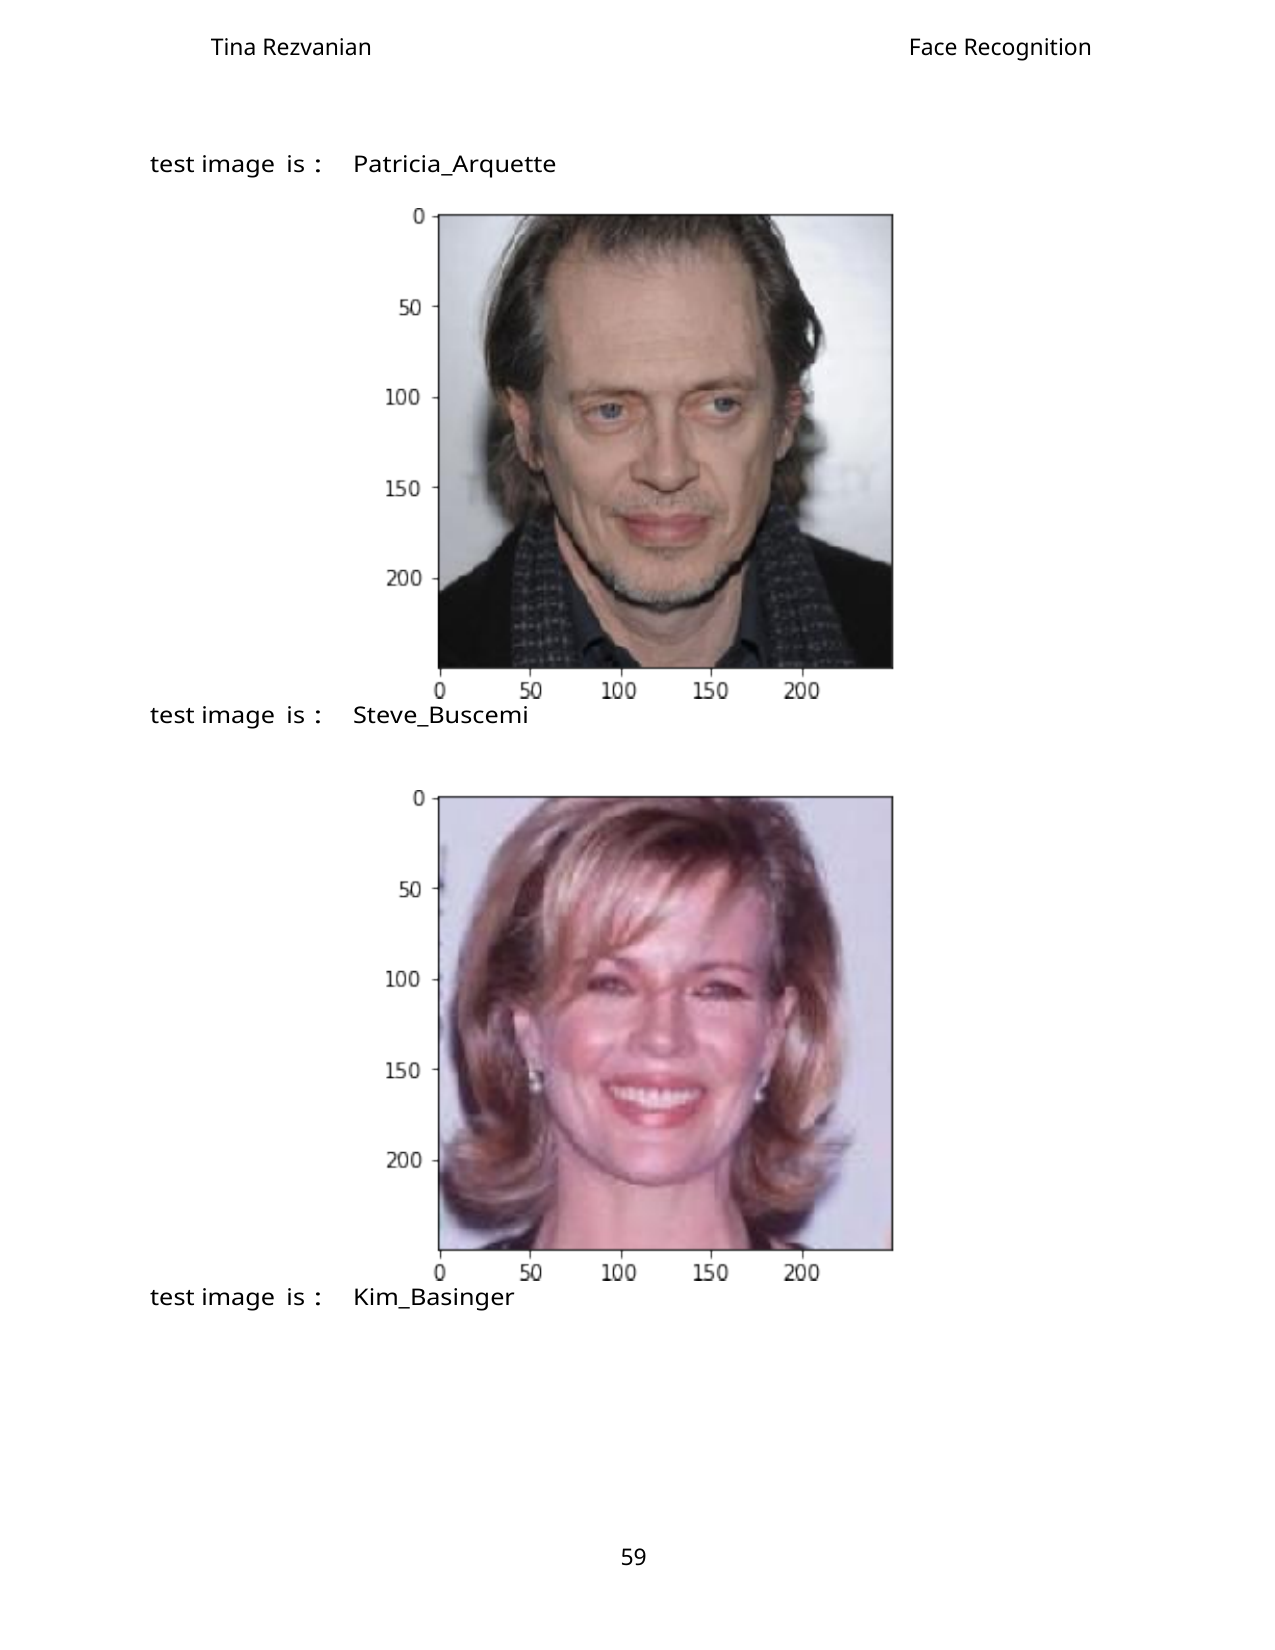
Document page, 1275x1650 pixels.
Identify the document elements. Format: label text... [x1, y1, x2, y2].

picture [386, 208, 894, 699]
picture [386, 790, 894, 1281]
text test image is : Patricia_Arquette [150, 148, 1275, 179]
